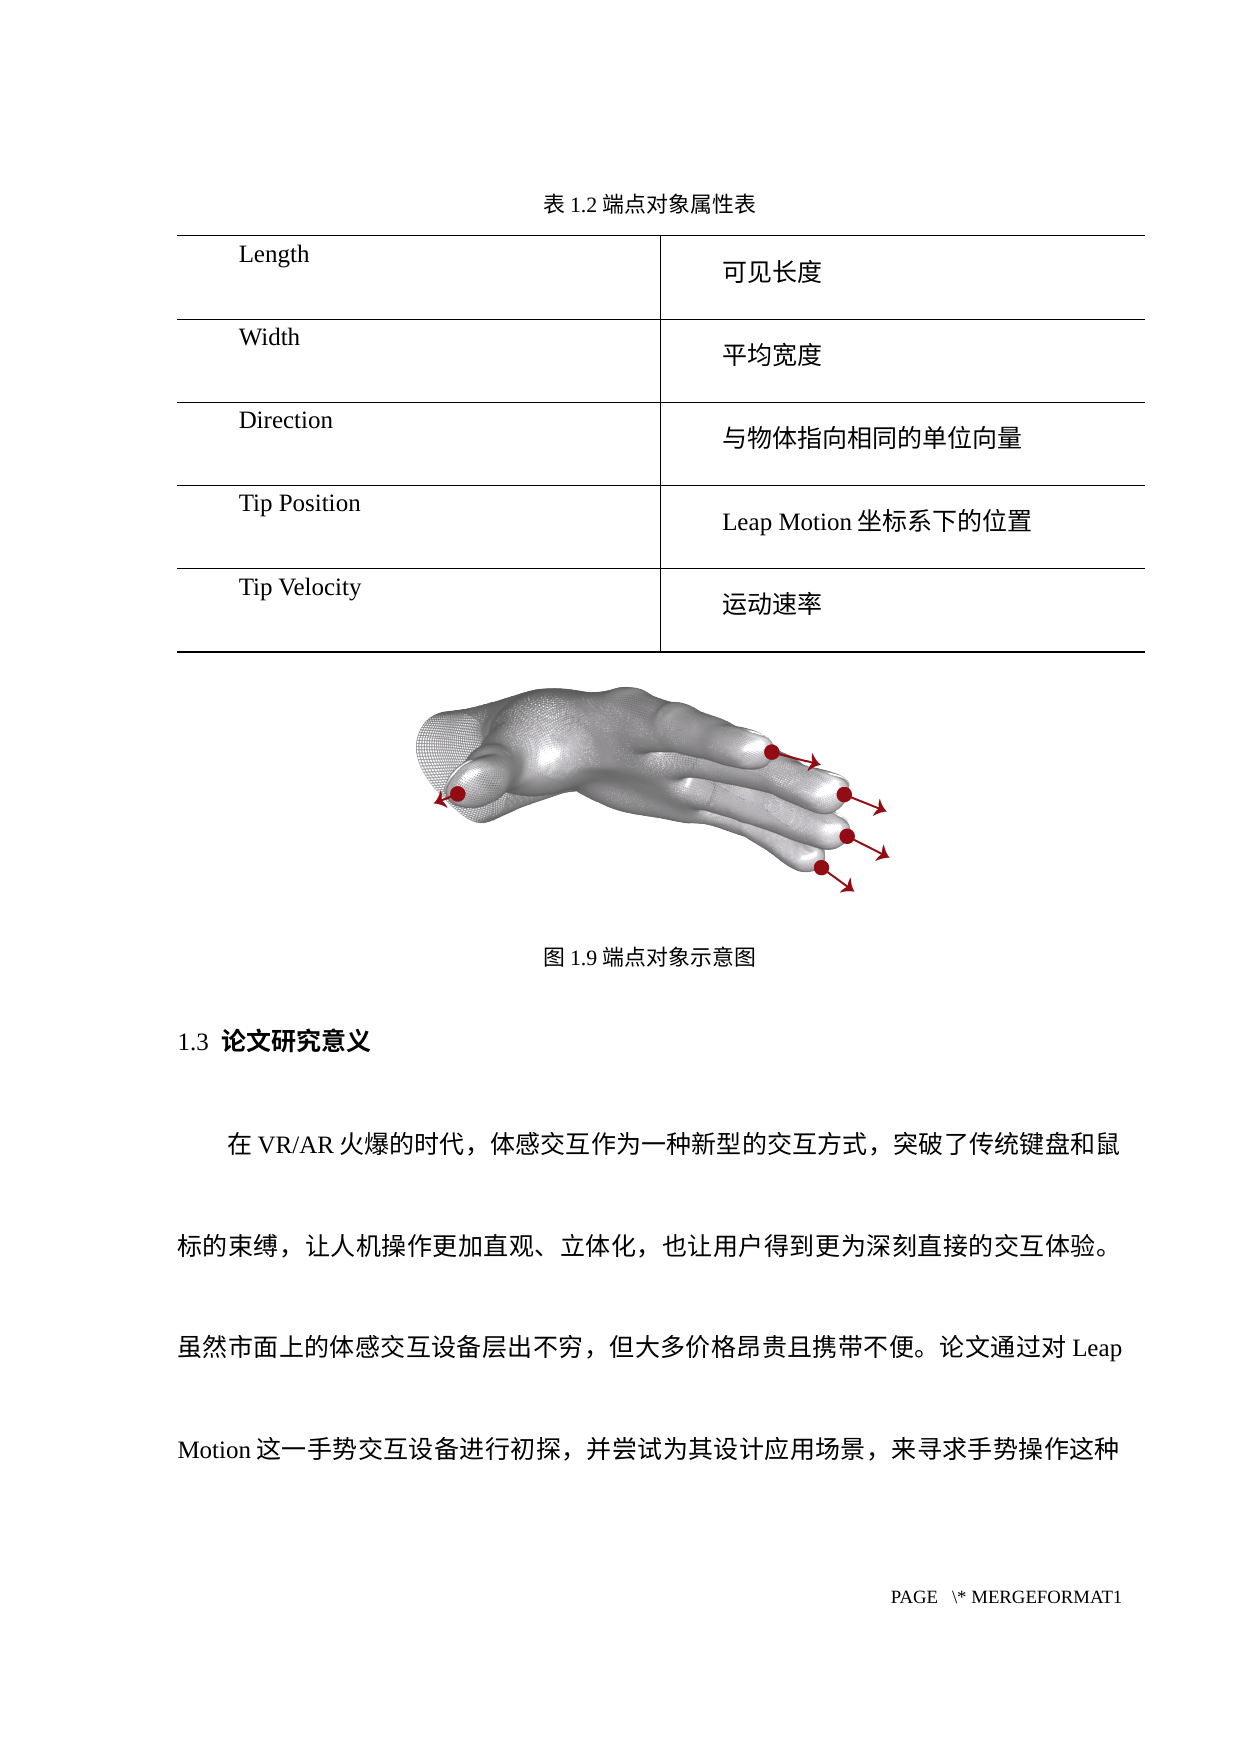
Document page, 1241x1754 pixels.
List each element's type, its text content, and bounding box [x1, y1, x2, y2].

text 图1.9 端点对象示意图 [177, 938, 1122, 972]
subtitle 论文研究意义 [177, 1005, 1122, 1073]
table_cell 平均宽度 [661, 320, 1144, 402]
table_cell Leap Motion坐标系下的位置 [661, 486, 1144, 568]
picture [389, 652, 911, 910]
table_cell Tip Position [177, 486, 660, 568]
table_cell Width [177, 320, 660, 402]
table_cell Tip Velocity [177, 569, 660, 651]
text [177, 1108, 1122, 1482]
table_cell Direction [177, 403, 660, 485]
table_cell 与物体指向相同的单位向量 [661, 403, 1144, 485]
table_header 可见长度 [661, 236, 1144, 318]
table_cell 运动速率 [661, 569, 1144, 651]
table_header Length [177, 236, 660, 318]
text 表1.2 端点对象属性表 [177, 185, 1122, 219]
